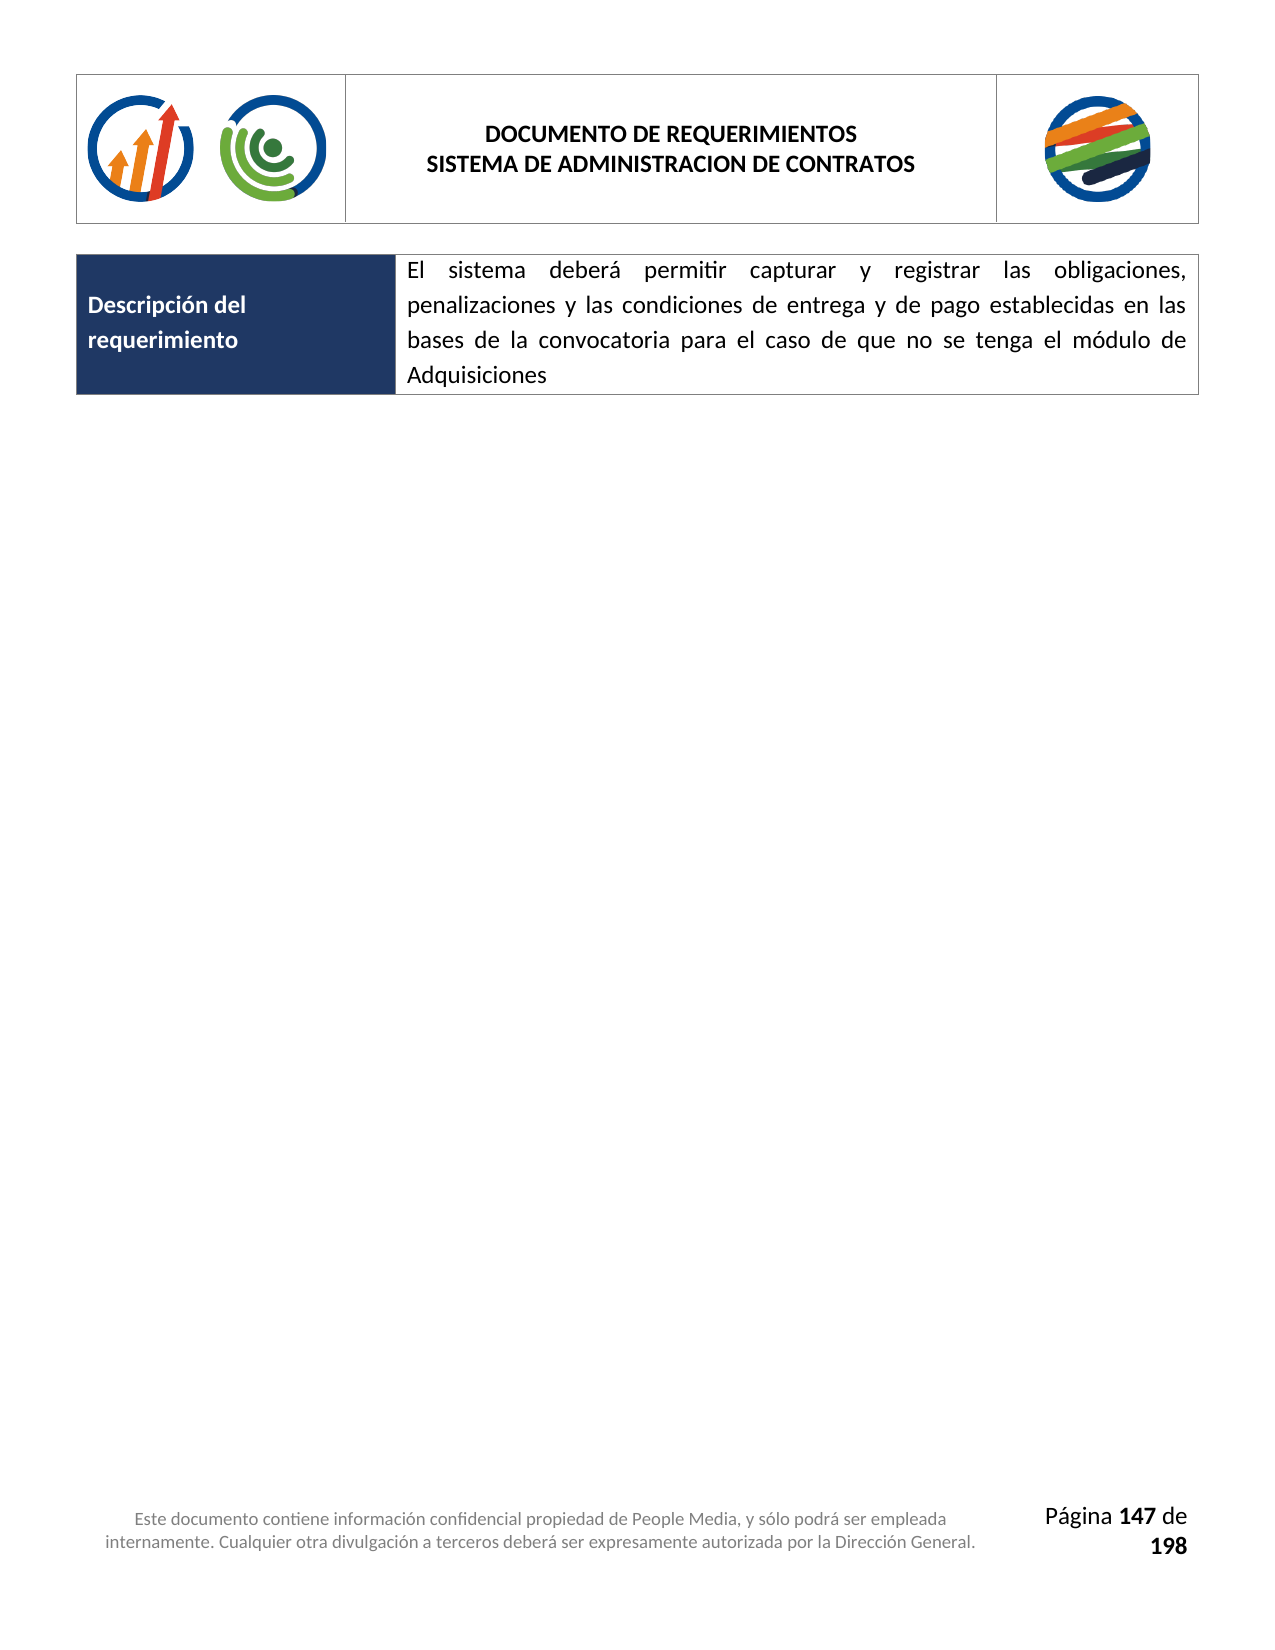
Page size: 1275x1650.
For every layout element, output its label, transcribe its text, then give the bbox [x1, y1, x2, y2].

table_header Descripción del requerimiento [77, 255, 395, 394]
picture [87, 95, 194, 202]
picture [220, 95, 327, 202]
picture [1044, 95, 1151, 202]
table_header El sistema deberá permitir capturar y registrar las obligaciones, penalizaciones y las condiciones de entrega y de pago establecidas en las bases de la convocatoria para el caso de que no se tenga el módulo de Adquisiciones [396, 255, 1198, 394]
